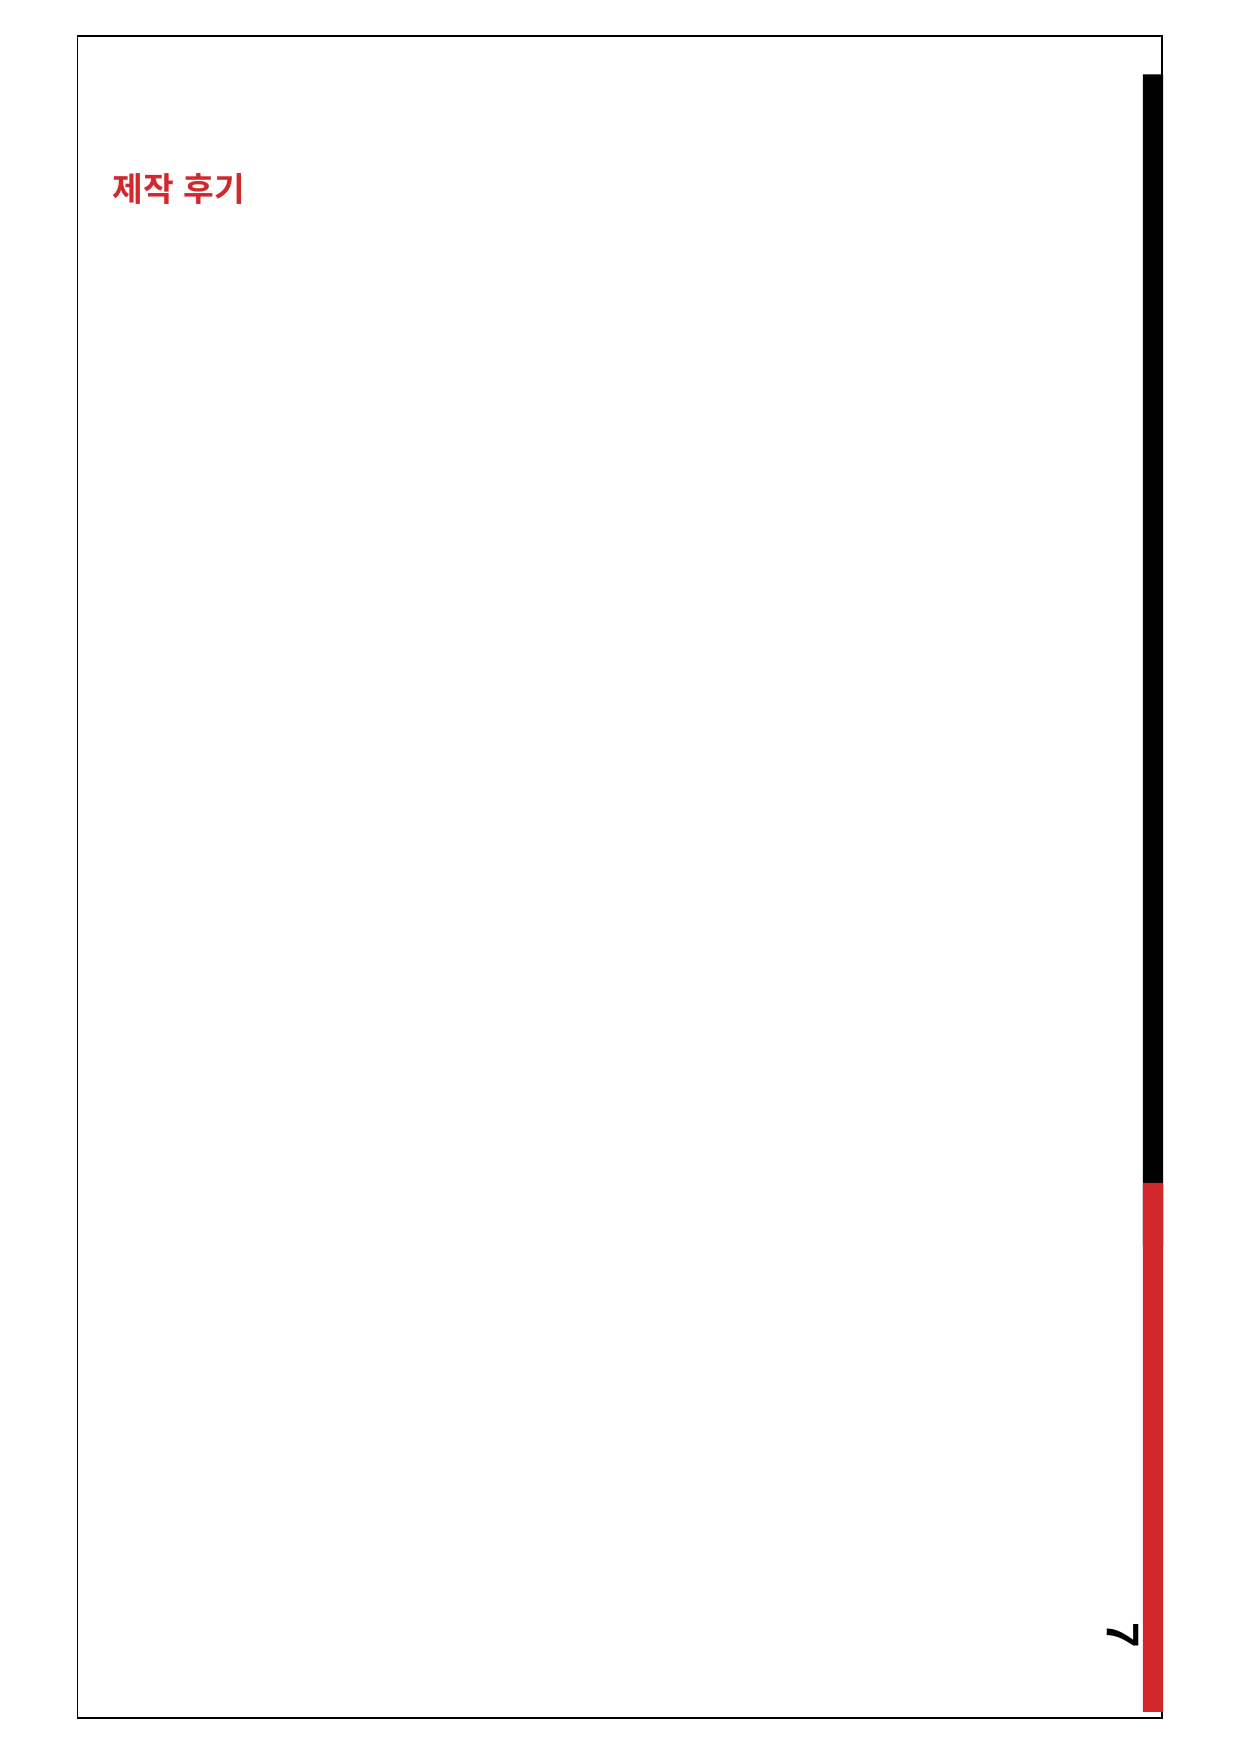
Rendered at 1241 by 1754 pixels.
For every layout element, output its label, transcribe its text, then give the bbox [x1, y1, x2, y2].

subtitle 제작 후기 [112, 162, 1128, 211]
